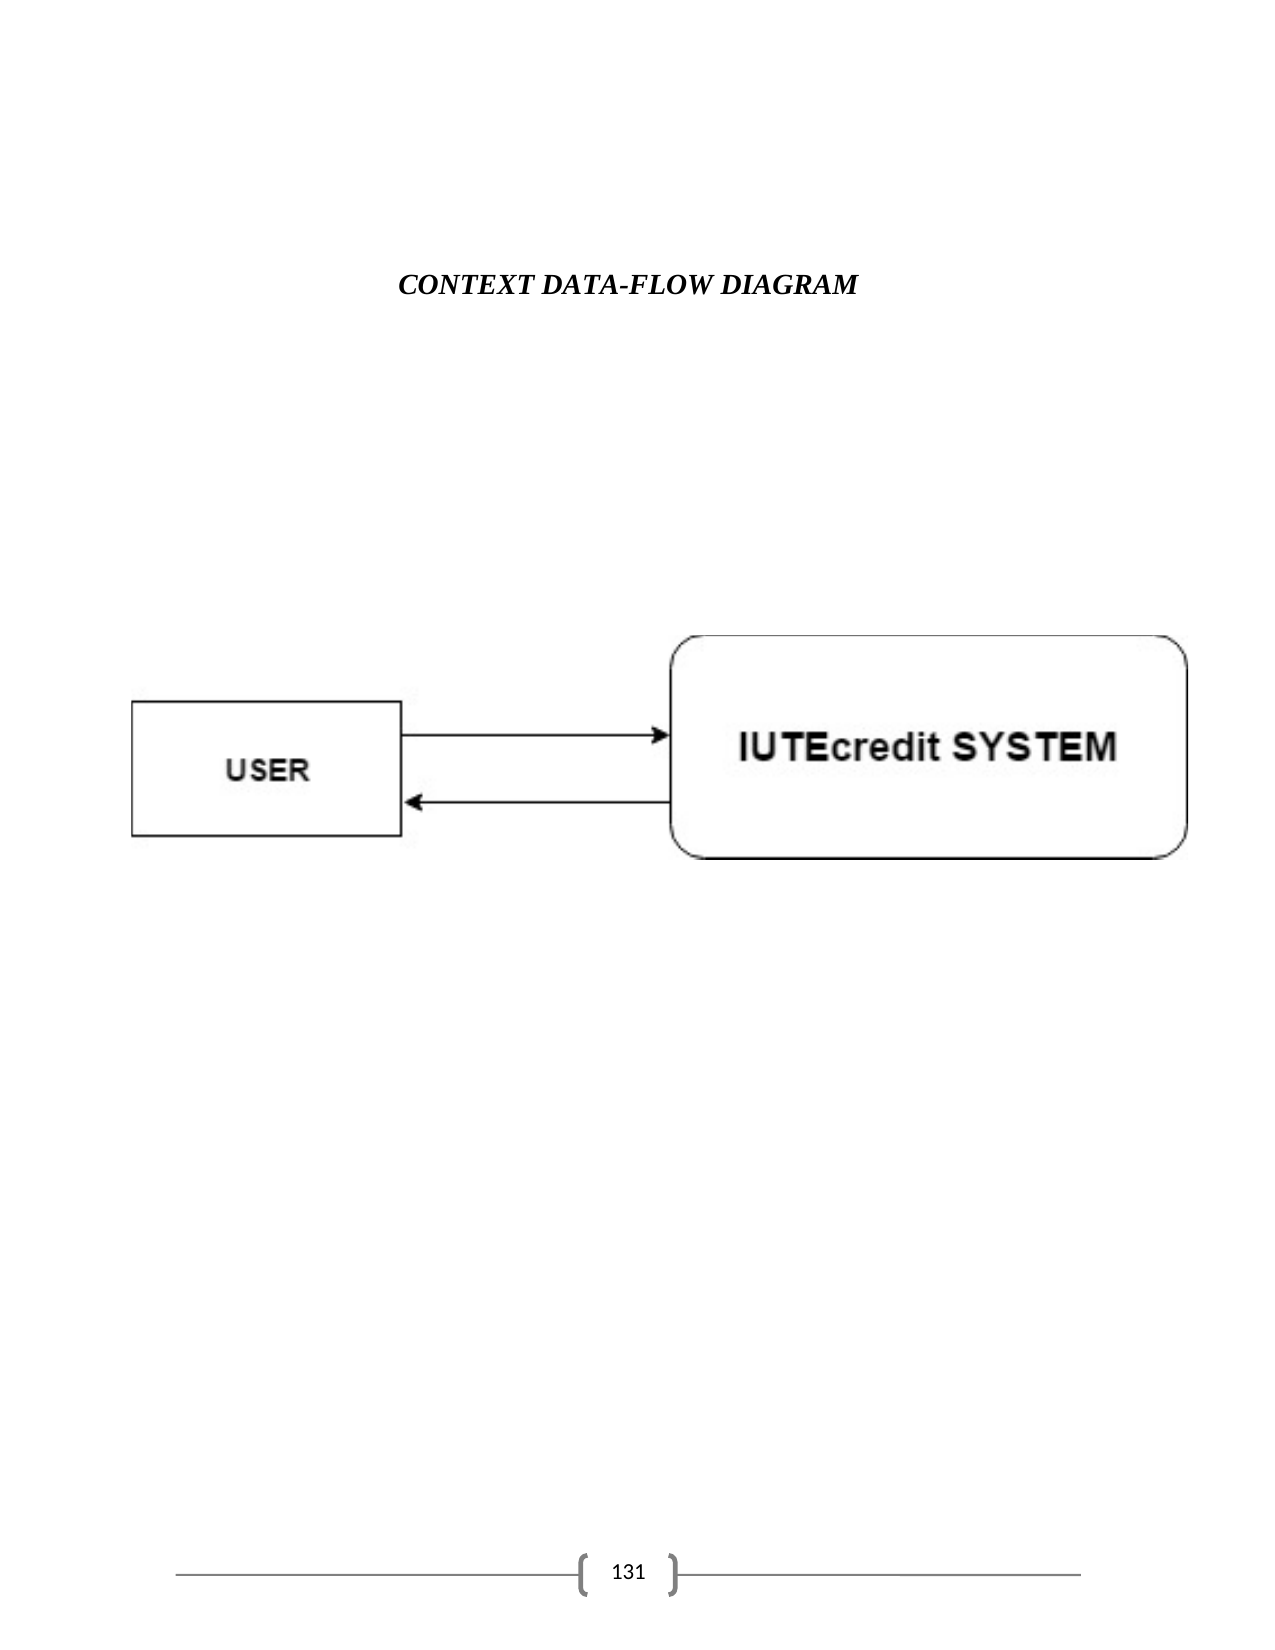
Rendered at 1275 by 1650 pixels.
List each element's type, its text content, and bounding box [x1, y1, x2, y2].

picture [131, 635, 1189, 860]
subtitle CONTEXT DATA-FLOW DIAGRAM [131, 267, 1125, 301]
